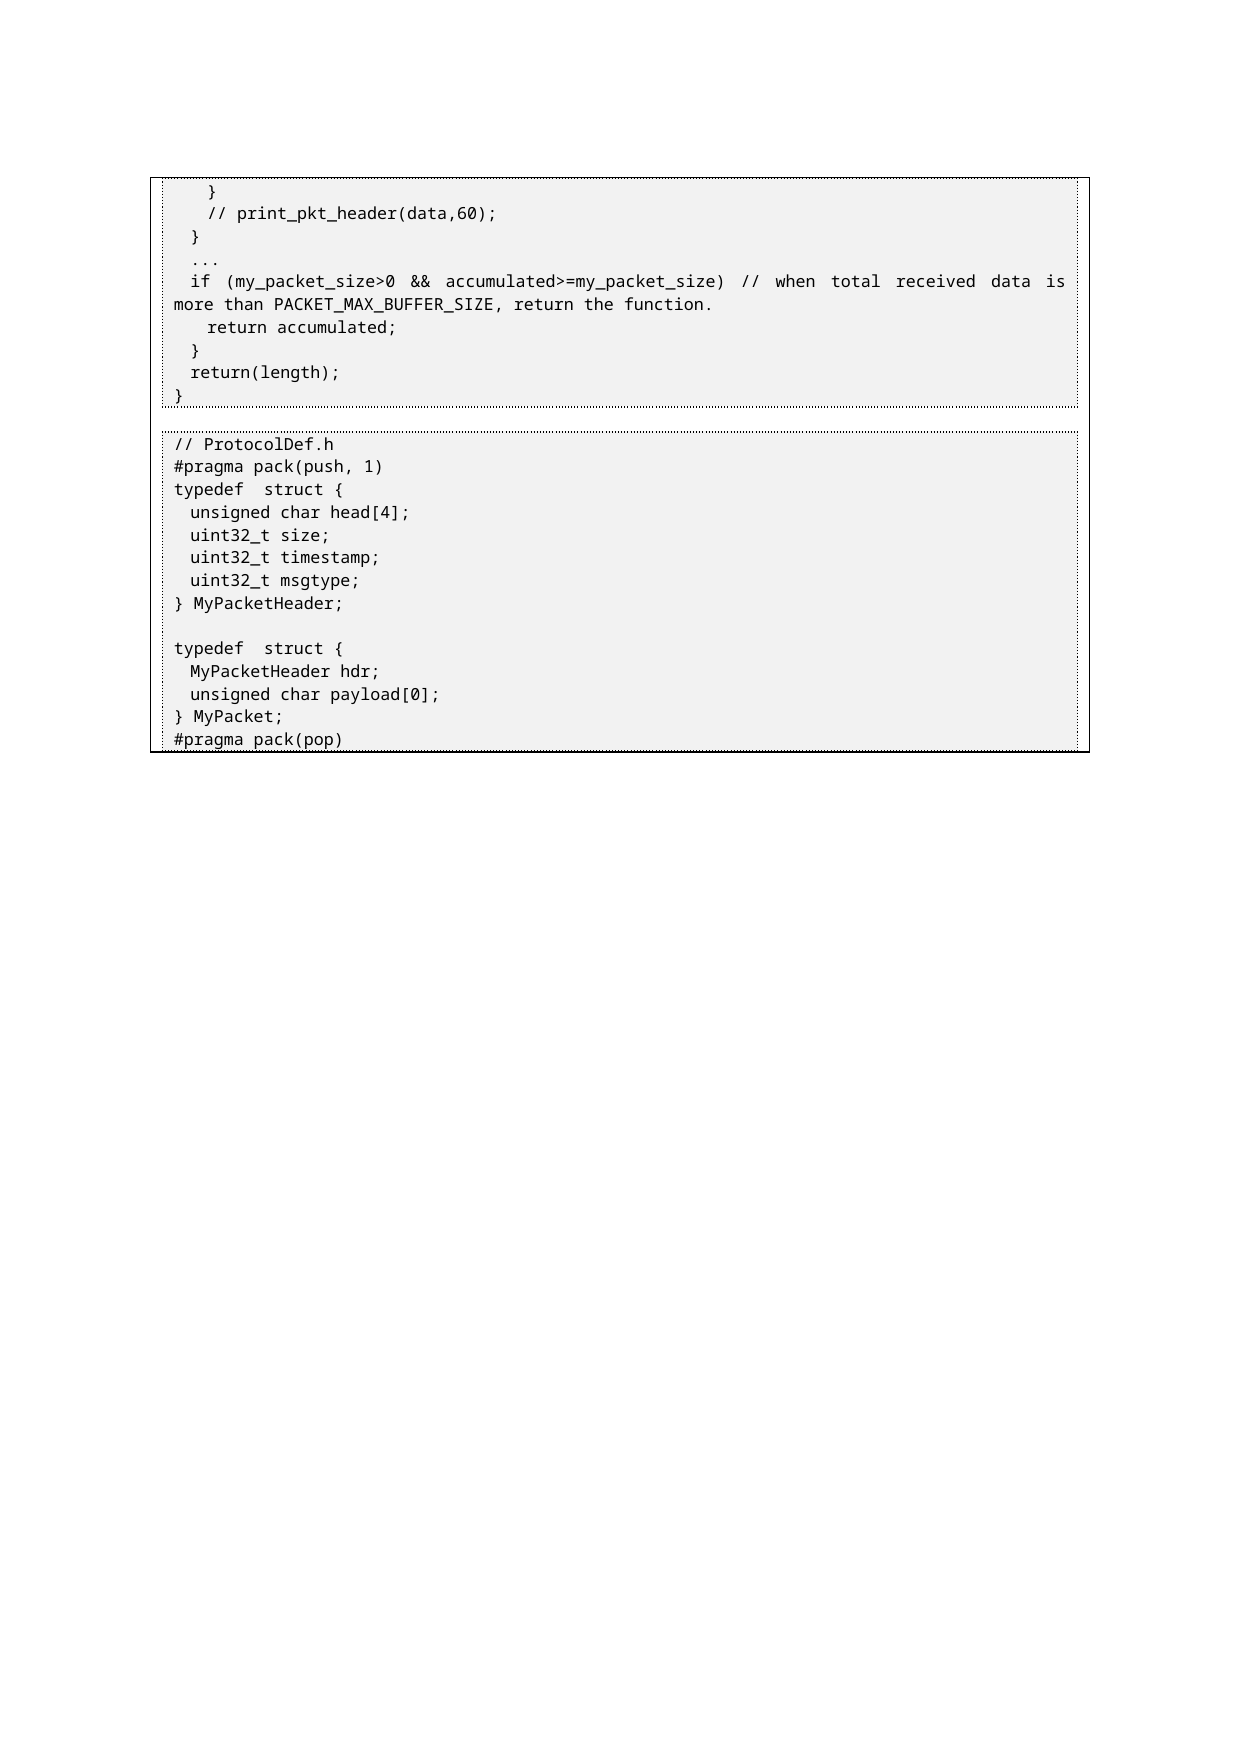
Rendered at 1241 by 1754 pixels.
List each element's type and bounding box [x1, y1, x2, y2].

table_cell [151, 178, 1089, 751]
